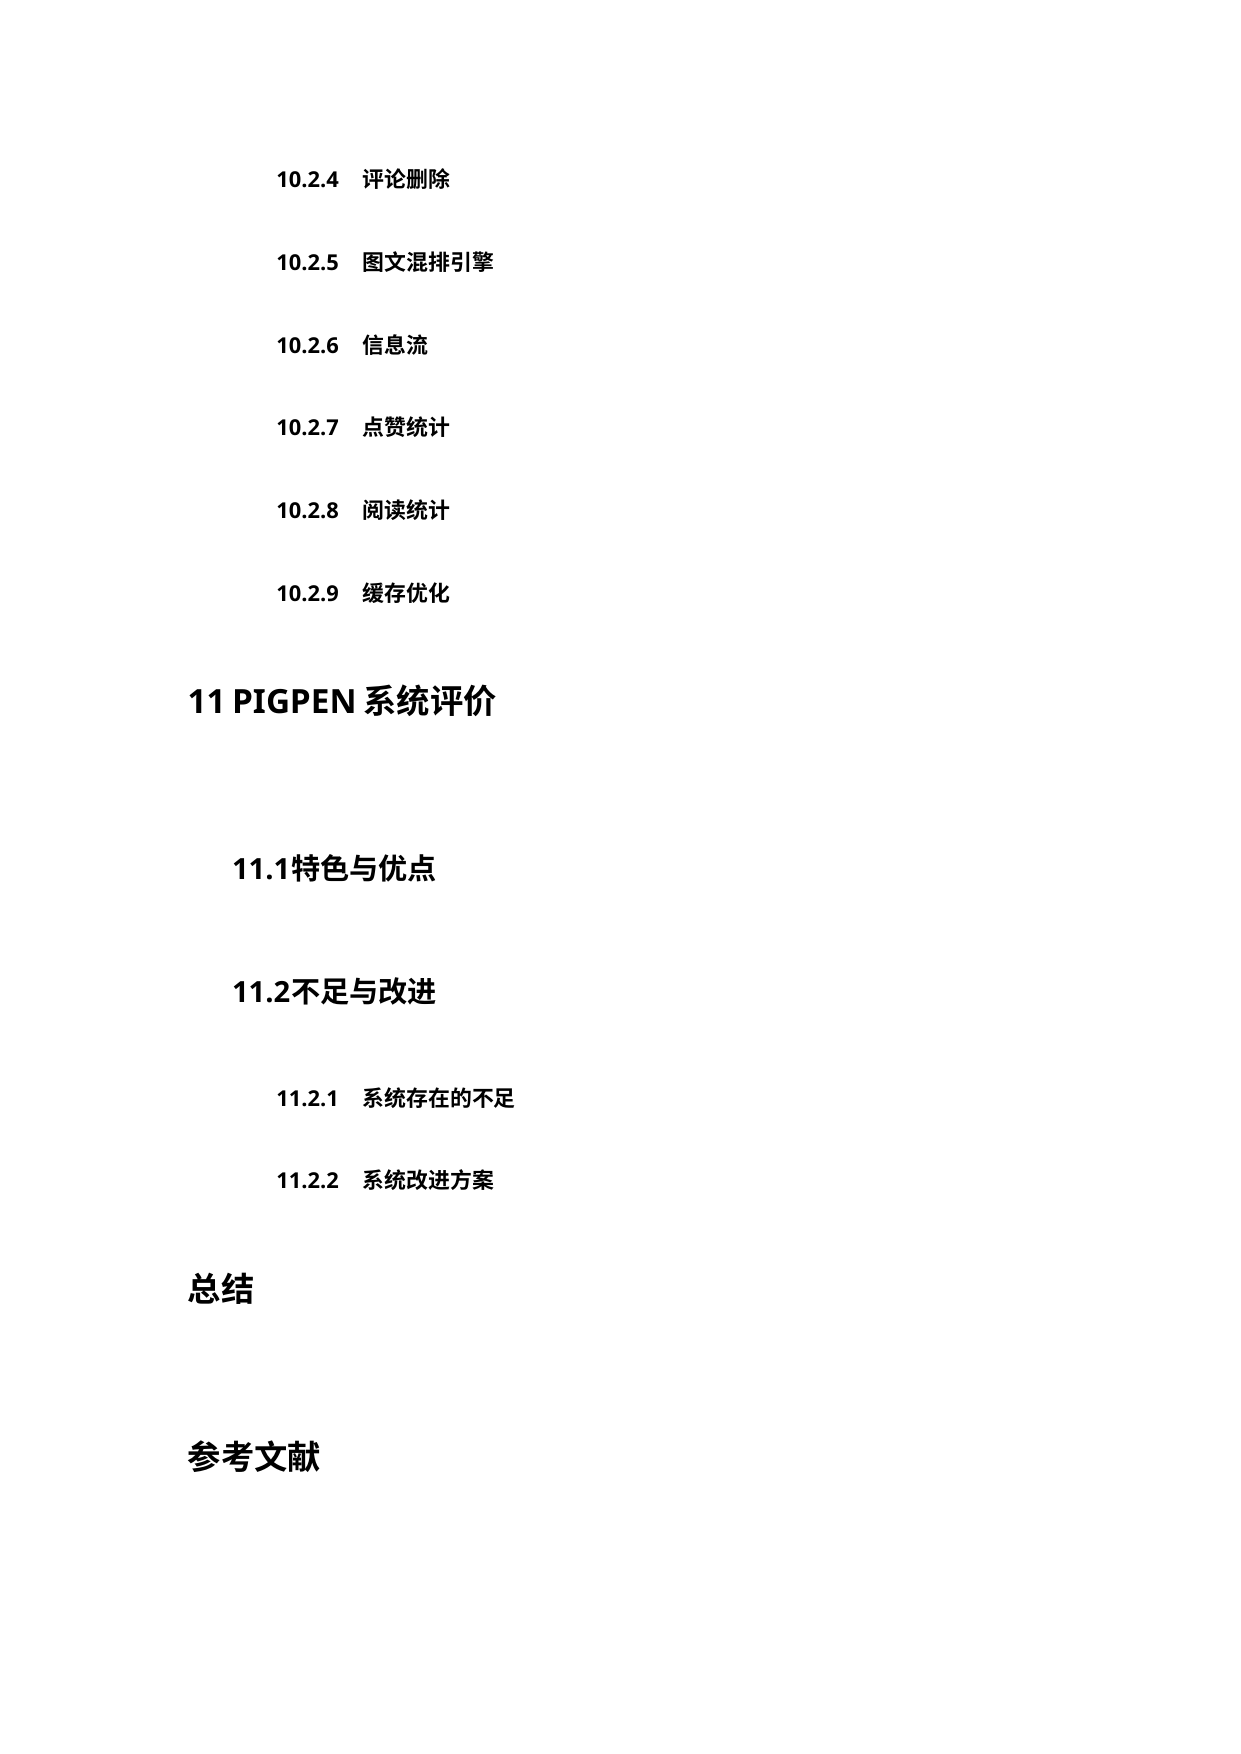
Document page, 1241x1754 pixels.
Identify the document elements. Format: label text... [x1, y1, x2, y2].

subtitle 特色与优点 [232, 834, 1053, 899]
subtitle 系统存在的不足 [276, 1080, 1053, 1113]
subtitle 缓存优化 [276, 576, 1053, 608]
subtitle 点赞统计 [276, 410, 1053, 443]
subtitle 总结 [187, 1254, 1053, 1319]
subtitle 系统改进方案 [276, 1163, 1053, 1195]
subtitle 不足与改进 [232, 957, 1053, 1022]
subtitle 图文混排引擎 [276, 245, 1053, 277]
subtitle 参考文献 [187, 1422, 1053, 1487]
subtitle PIGPEN系统评价 [187, 667, 1053, 732]
subtitle 信息流 [276, 327, 1053, 360]
subtitle 阅读统计 [276, 493, 1053, 525]
subtitle 评论删除 [276, 162, 1053, 194]
